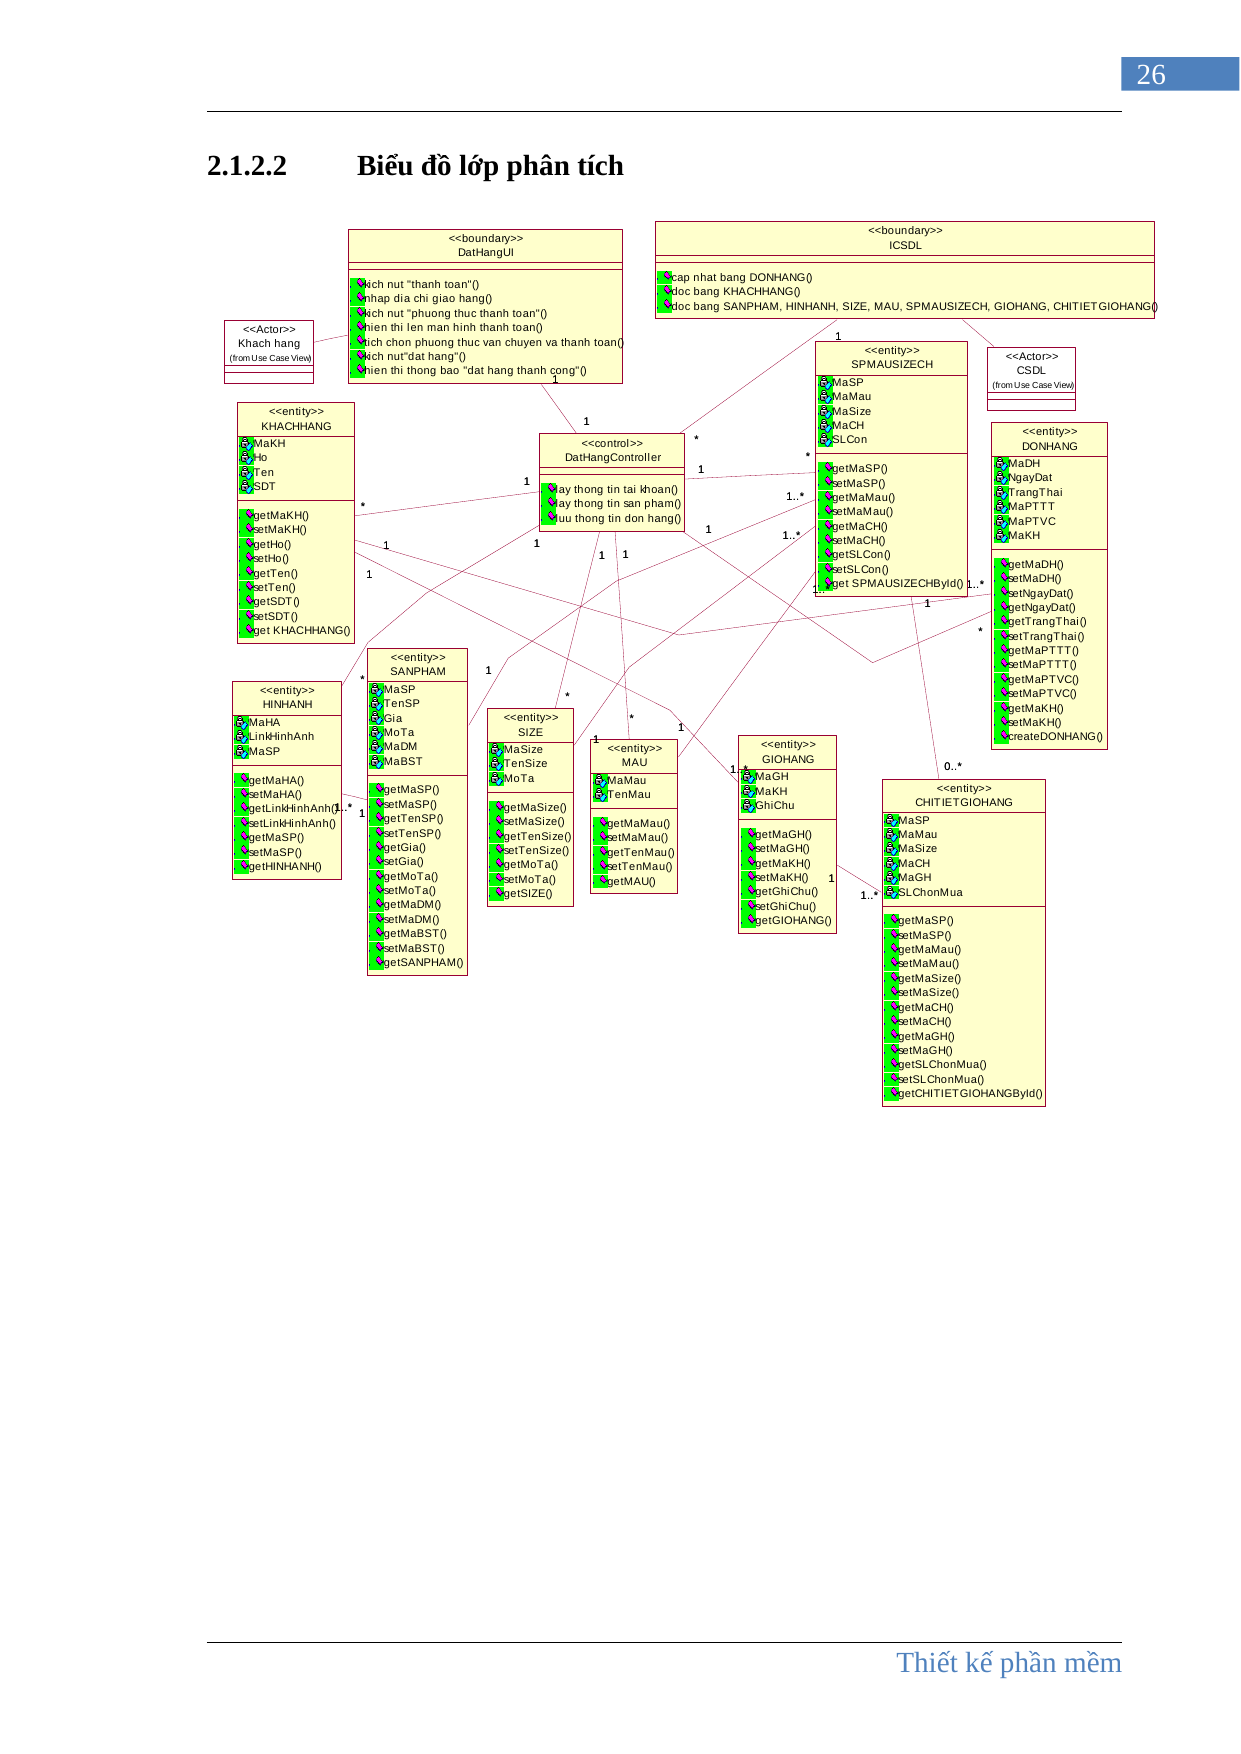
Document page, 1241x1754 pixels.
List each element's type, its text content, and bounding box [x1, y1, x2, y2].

subtitle Biểu đồ lớp phân tích [207, 148, 1122, 181]
